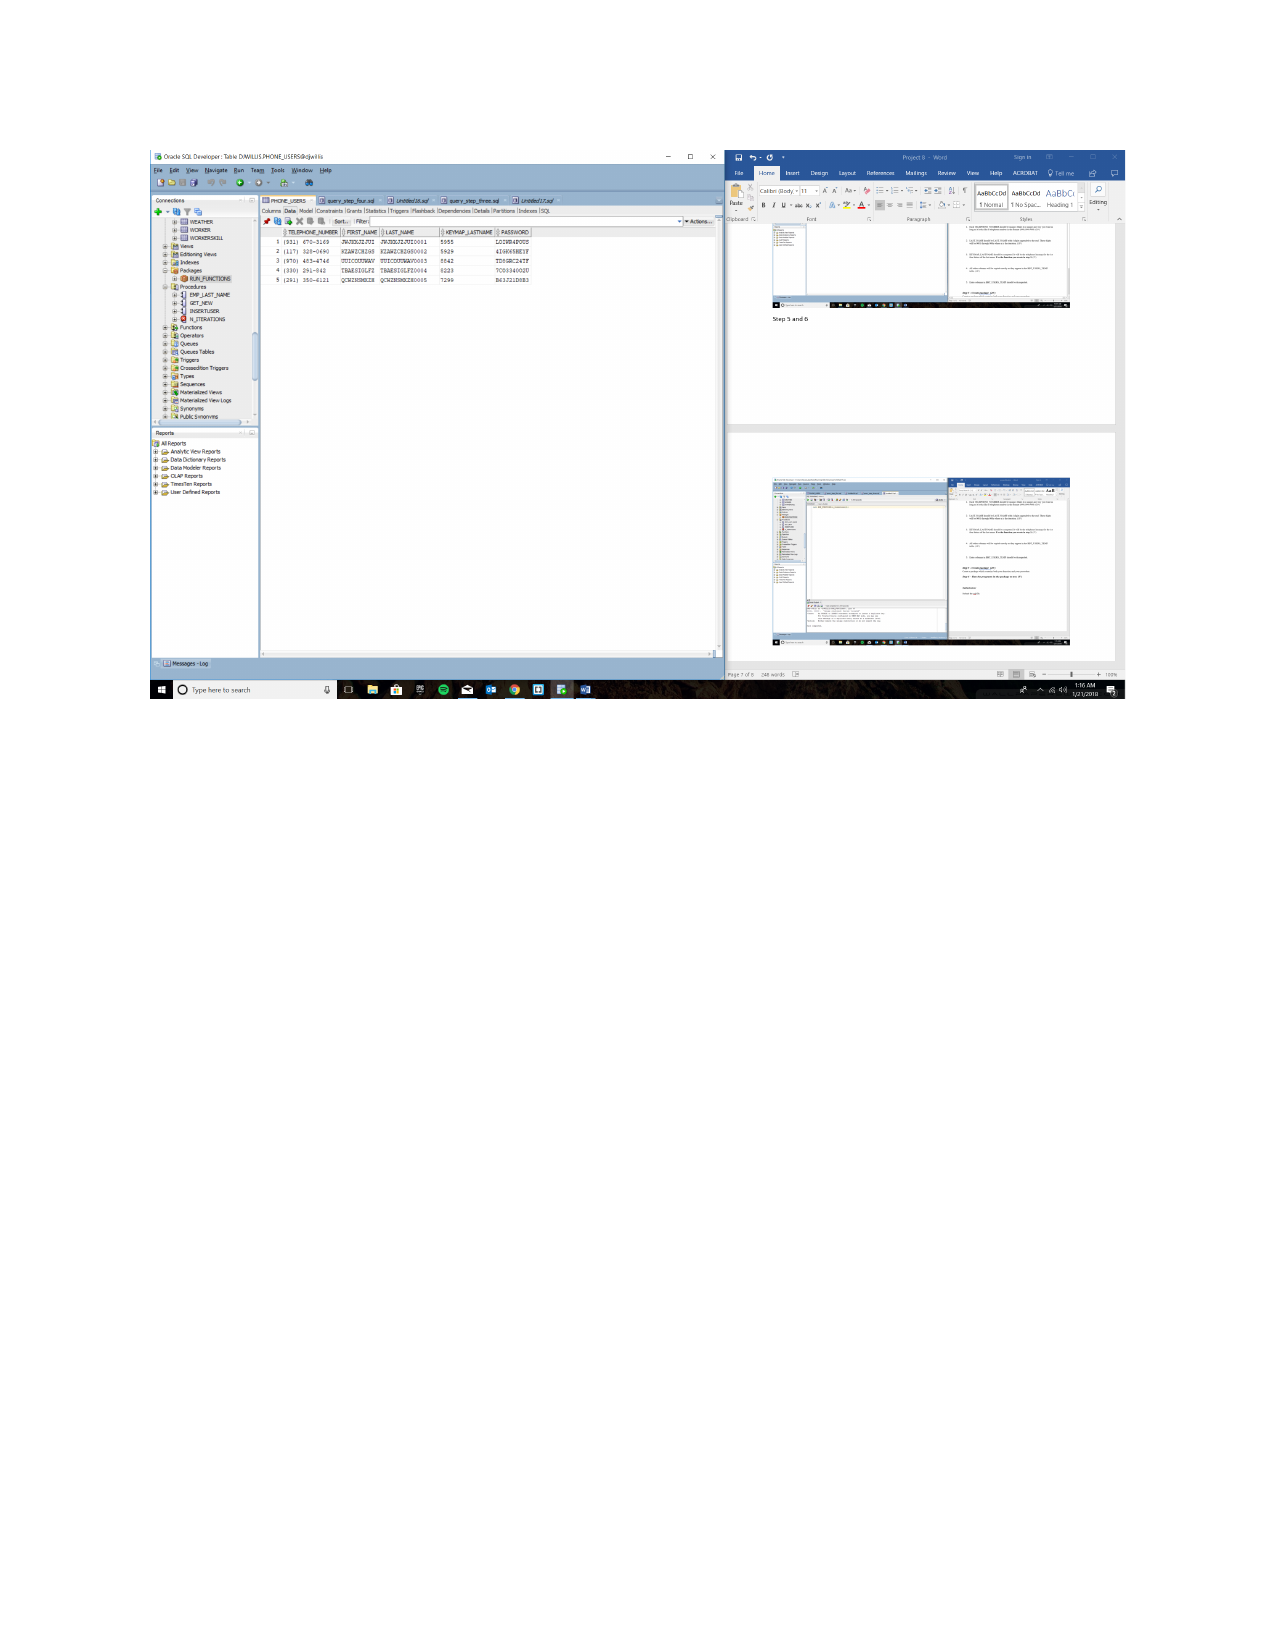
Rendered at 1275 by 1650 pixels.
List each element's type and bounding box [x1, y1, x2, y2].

picture [150, 150, 1125, 699]
